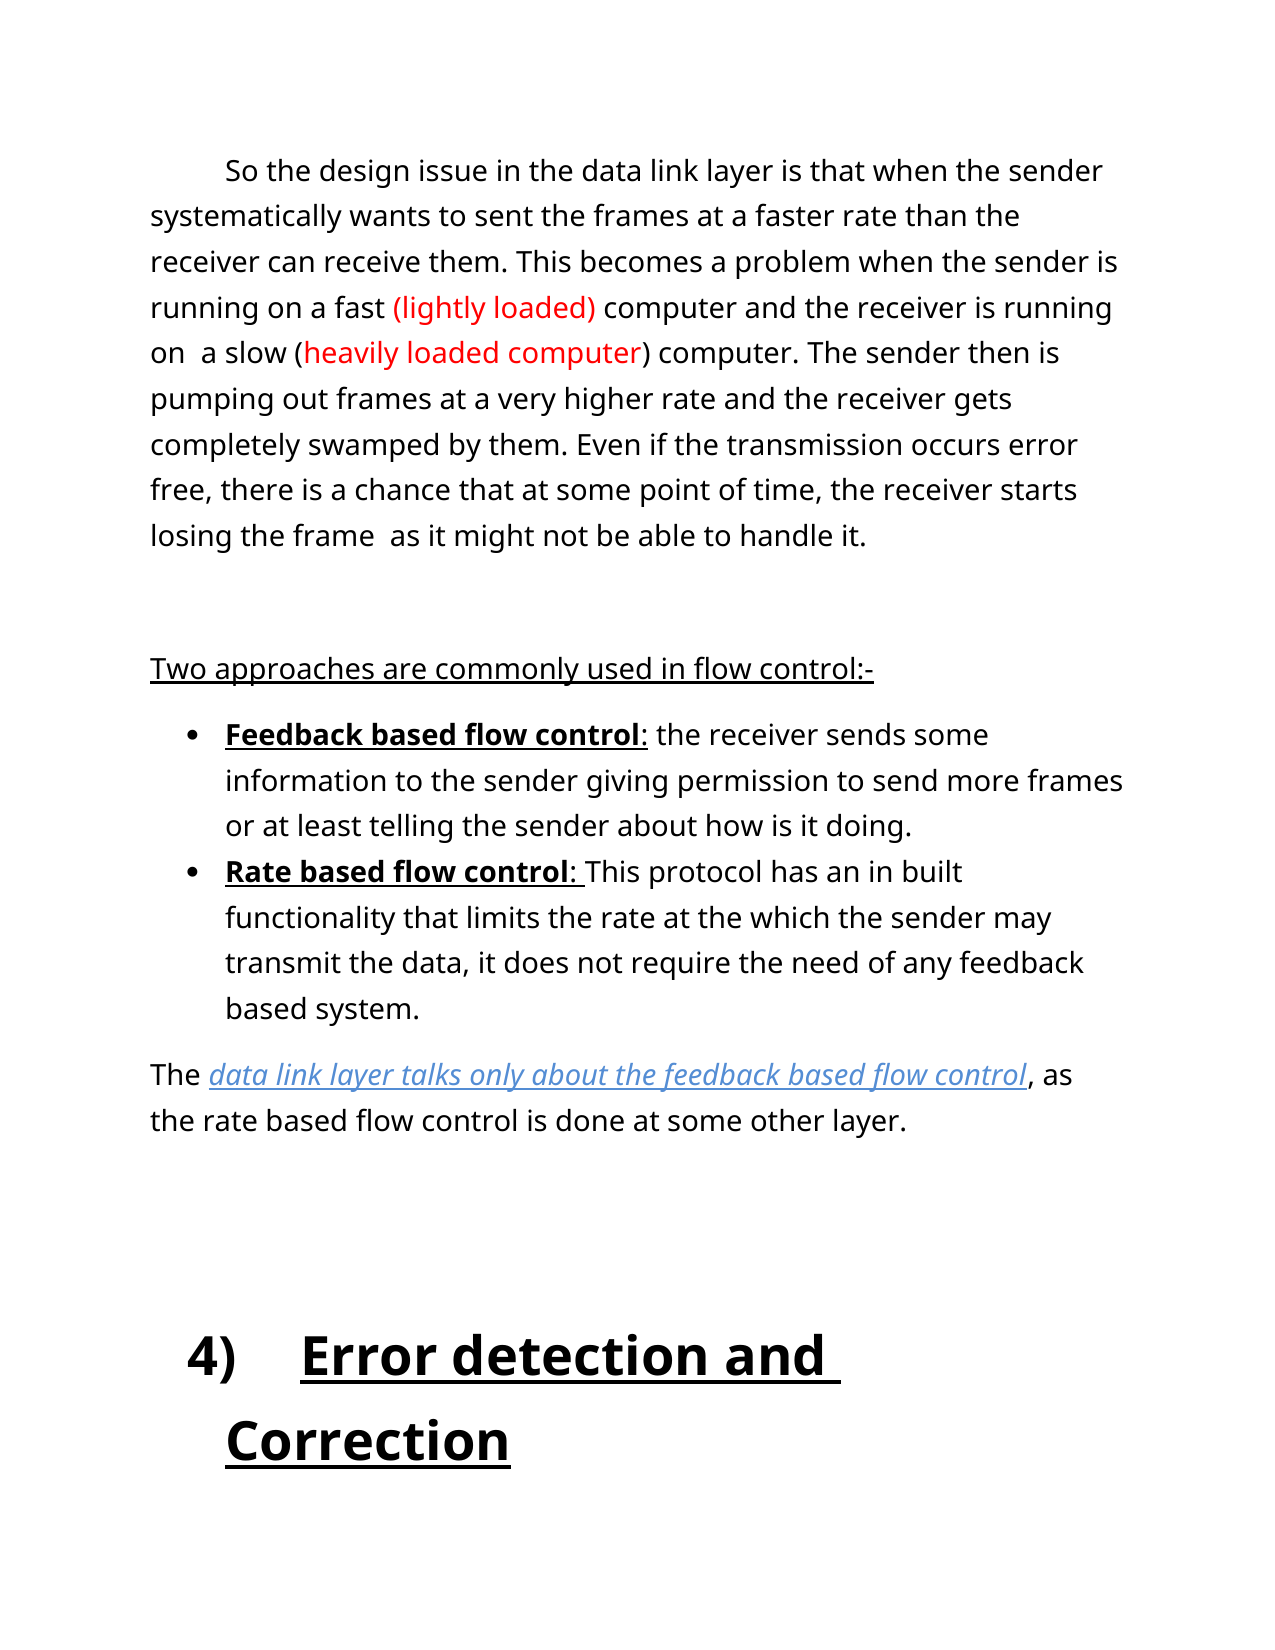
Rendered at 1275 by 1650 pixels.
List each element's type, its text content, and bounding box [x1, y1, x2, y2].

list Feedback based flow control: the receiver sends some information to the sender giving permission to send more frames or at least telling the sender about how is it doing. [187, 714, 1125, 845]
list Error detection and Correction [187, 1318, 1125, 1476]
text The data link layer talks only about the feedback based flow control, as the rate based flow control is done at some other layer. [150, 1054, 1125, 1140]
list Rate based flow control: This protocol has an in built functionality that limits the rate at the which the sender may transmit the data, it does not require the need of any feedback based system. [187, 851, 1125, 1028]
text Two approaches are commonly used in flow control:- [150, 648, 1125, 688]
text So the design issue in the data link layer is that when the sender systematically wants to sent the frames at a faster rate than the receiver can receive them. This becomes a problem when the sender is running on a fast (lightly loaded) computer and the receiver is running on a slow (heavily loaded computer) computer. The sender then is pumping out frames at a very higher rate and the receiver gets completely swamped by them. Even if the transmission occurs error free, there is a chance that at some point of time, the receiver starts losing the frame as it might not be able to handle it. [150, 150, 1125, 555]
